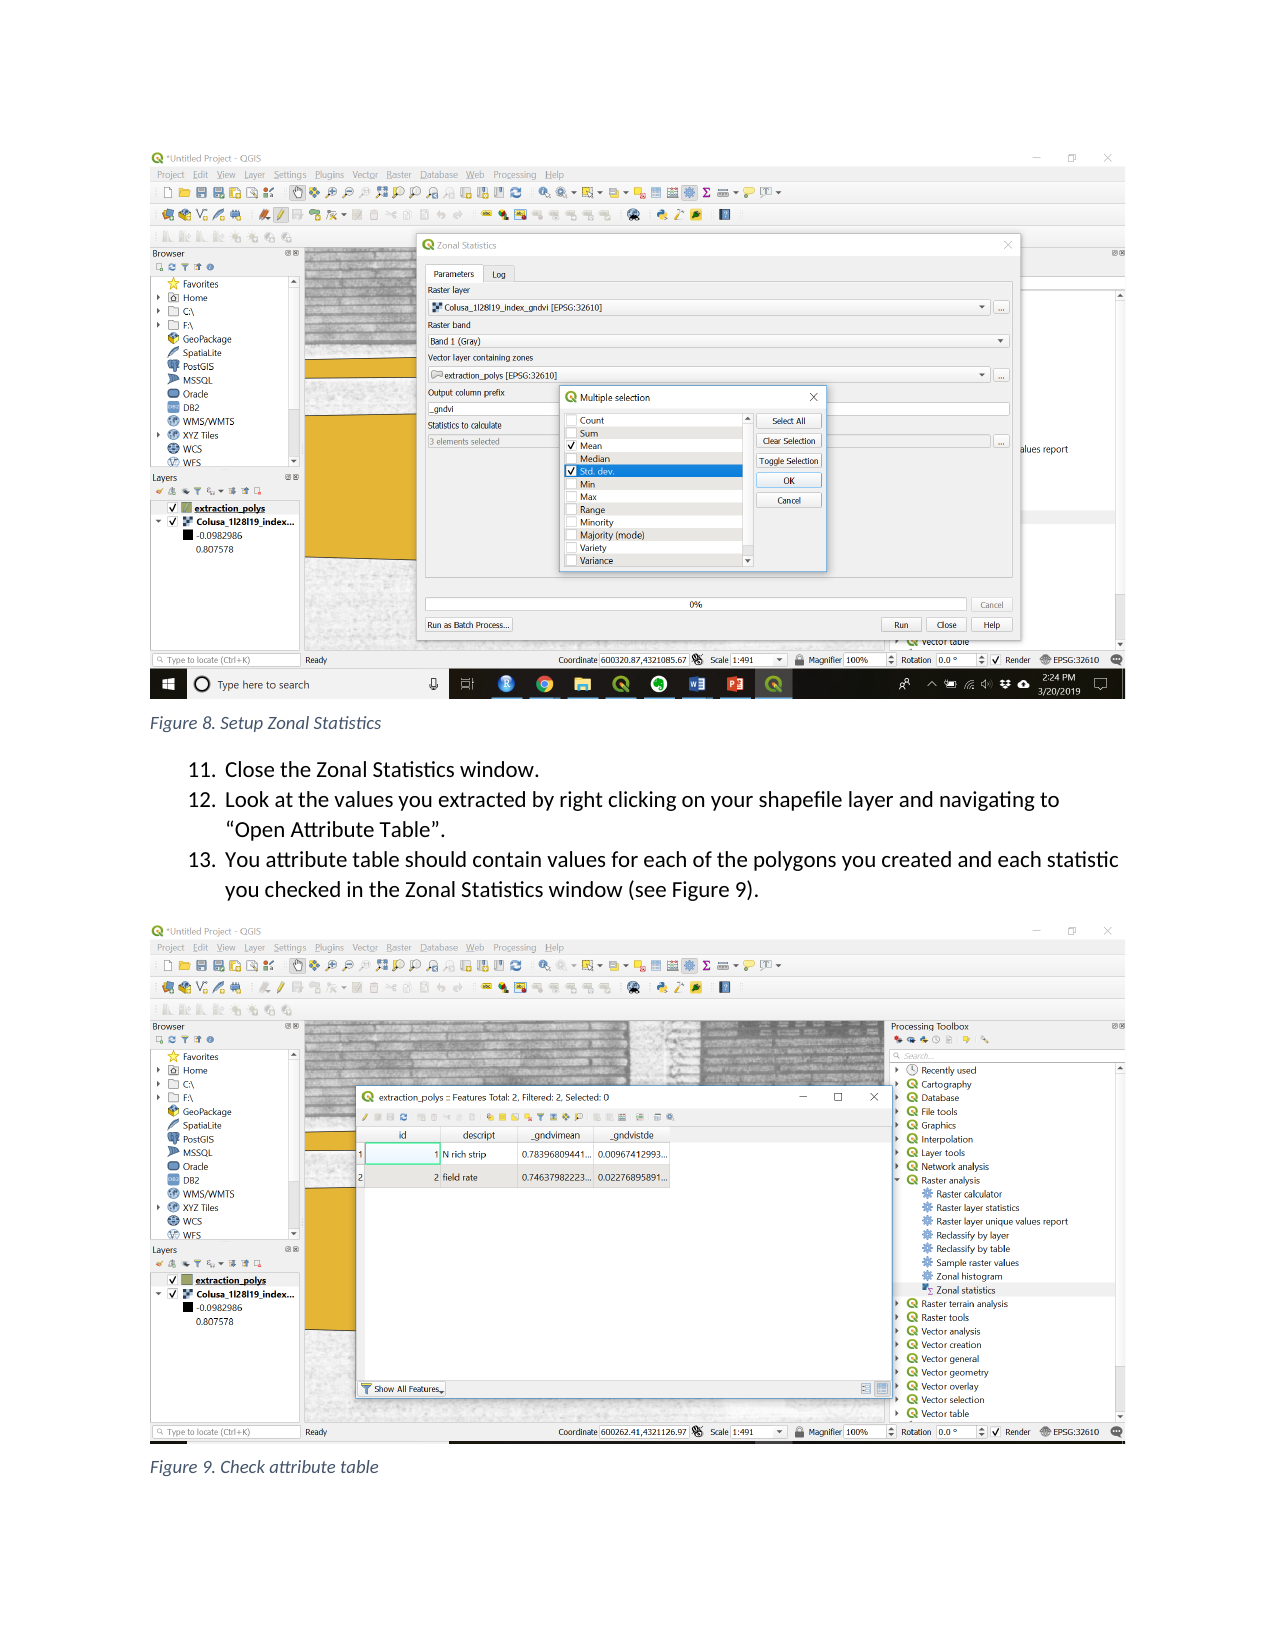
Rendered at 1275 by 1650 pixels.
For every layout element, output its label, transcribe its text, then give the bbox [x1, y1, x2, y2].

list You attribute table should contain values for each of the polygons you created and each statistic you checked in the Zonal Statistics window (see Figure 9). [187, 845, 1125, 903]
picture [150, 150, 1125, 699]
picture [150, 922, 1125, 1444]
text Figure 9. Check attribute table [150, 1456, 1125, 1479]
list Look at the values you extracted by right clicking on your shapefile layer and navigating to “Open Attribute Table”. [187, 785, 1125, 843]
text Figure 8. Setup Zonal Statistics [150, 711, 1125, 734]
list Close the Zonal Statistics window. [187, 755, 1125, 783]
